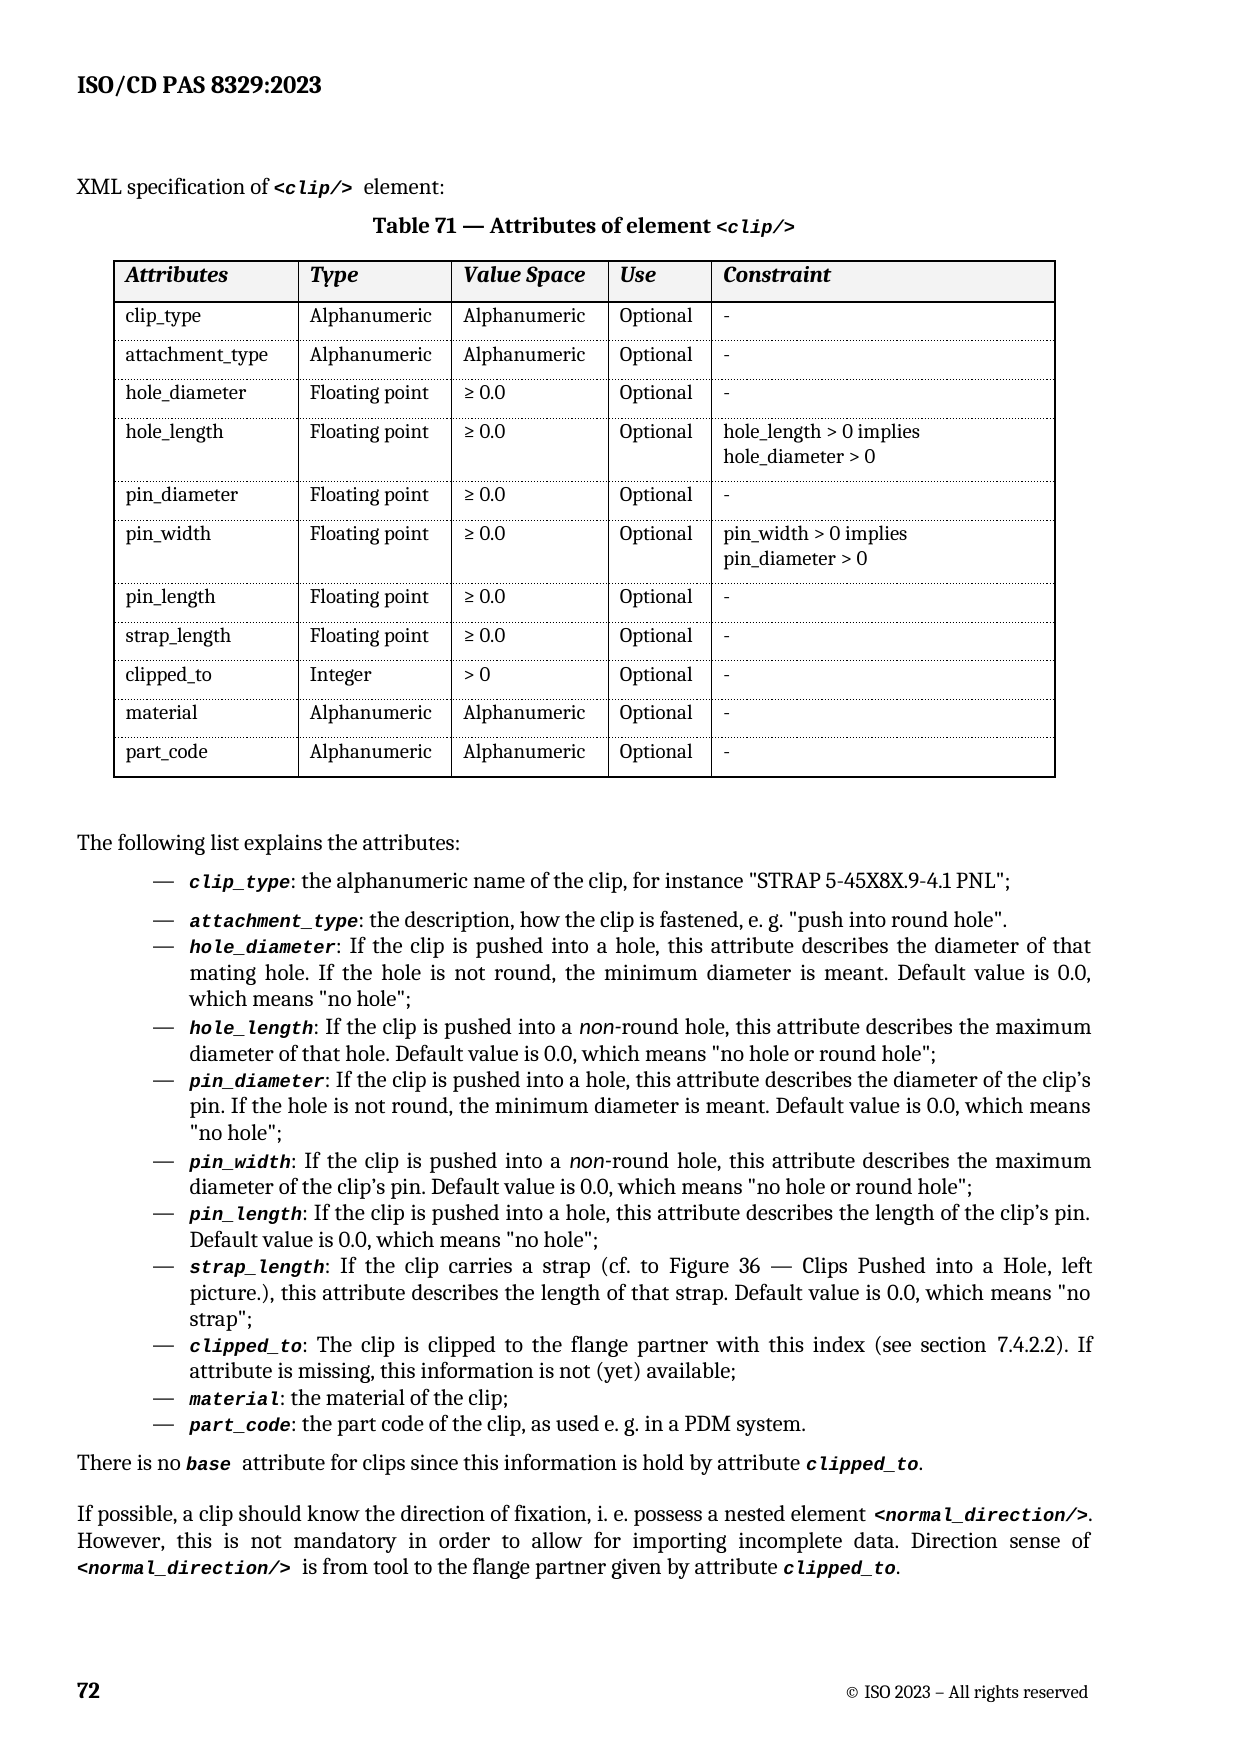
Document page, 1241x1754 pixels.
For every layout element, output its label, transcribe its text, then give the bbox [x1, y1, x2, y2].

list hole_length: If the clip is pushed into a non-round hole, this attribute describes the maximum diameter of that hole. Default value is 0.0, which means "no hole or round hole"; [152, 1012, 1092, 1067]
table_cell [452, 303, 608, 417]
list attachment_type: the description, how the clip is fastened, e. g. "push into round hole". [152, 907, 1092, 933]
list pin_width: If the clip is pushed into a non-round hole, this attribute describes the maximum diameter of the clip’s pin. Default value is 0.0, which means "no hole or round hole"; [152, 1146, 1092, 1200]
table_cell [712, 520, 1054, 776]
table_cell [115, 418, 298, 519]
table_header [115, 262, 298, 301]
text Table 71 — Attributes of element <clip/> [77, 213, 1092, 239]
list clip_type: the alphanumeric name of the clip, for instance "STRAP 5-45X8X.9-4.1 PNL"; [152, 868, 1092, 894]
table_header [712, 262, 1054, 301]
text There is no base attribute for clips since this information is hold by attribute clipped_to. [77, 1450, 1092, 1476]
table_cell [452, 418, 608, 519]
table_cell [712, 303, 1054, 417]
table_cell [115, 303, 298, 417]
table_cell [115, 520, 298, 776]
list clipped_to: The clip is clipped to the flange partner with this index (see section 7.4.2.2). If attribute is missing, this information is not (yet) available; [152, 1332, 1092, 1385]
list strap_length: If the clip carries a strap (cf. to Figure 36 — Clips Pushed into a Hole, left picture.), this attribute describes the length of that strap. Default value is 0.0, which means "no strap"; [152, 1253, 1092, 1332]
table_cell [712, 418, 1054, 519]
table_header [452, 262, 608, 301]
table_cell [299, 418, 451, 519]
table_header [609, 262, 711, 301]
list pin_diameter: If the clip is pushed into a hole, this attribute describes the diameter of the clip’s pin. If the hole is not round, the minimum diameter is meant. Default value is 0.0, which means "no hole"; [152, 1067, 1092, 1146]
text If possible, a clip should know the direction of fixation, i. e. possess a nested element <normal_direction/>. However, this is not mandatory in order to allow for importing incomplete data. Direction sense of <normal_direction/> is from tool to the flange partner given by attribute clipped_to. [77, 1501, 1092, 1580]
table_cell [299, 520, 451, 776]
list part_code: the part code of the clip, as used e. g. in a PDM system. [152, 1411, 1092, 1437]
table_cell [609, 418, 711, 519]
list material: the material of the clip; [152, 1385, 1092, 1411]
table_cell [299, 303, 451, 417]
text XML specification of <clip/> element: [77, 174, 1092, 200]
list hole_diameter: If the clip is pushed into a hole, this attribute describes the diameter of that mating hole. If the hole is not round, the minimum diameter is meant. Default value is 0.0, which means "no hole"; [152, 933, 1092, 1012]
text The following list explains the attributes: [77, 829, 1092, 856]
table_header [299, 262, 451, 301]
list pin_length: If the clip is pushed into a hole, this attribute describes the length of the clip’s pin. Default value is 0.0, which means "no hole"; [152, 1200, 1092, 1253]
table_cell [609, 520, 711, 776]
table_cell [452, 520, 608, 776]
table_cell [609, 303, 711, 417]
